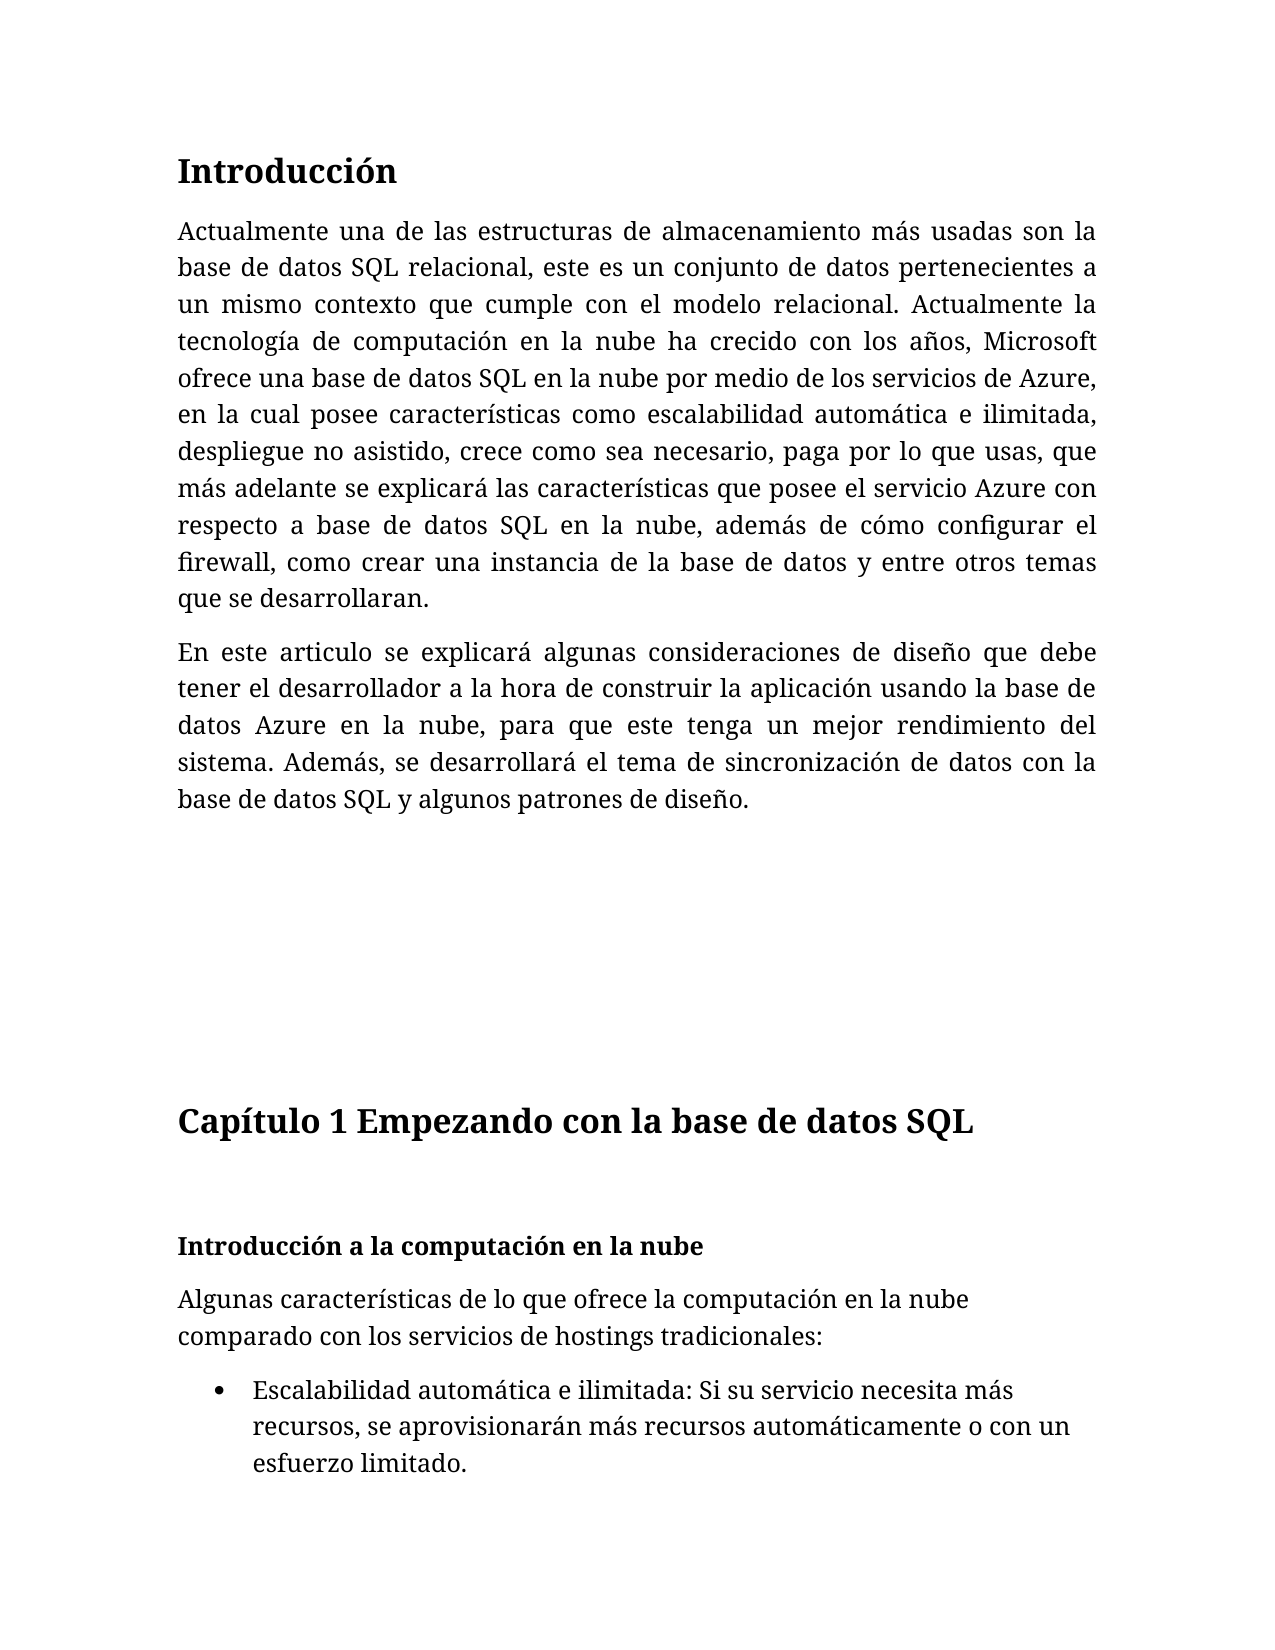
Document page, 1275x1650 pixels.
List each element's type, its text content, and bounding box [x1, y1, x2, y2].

text Introducción a la computación en la nube [177, 1229, 1098, 1263]
text En este articulo se explicará algunas consideraciones de diseño que debe tener el desarrollador a la hora de construir la aplicación usando la base de datos Azure en la nube, para que este tenga un mejor rendimiento del sistema. Además, se desarrollará el tema de sincronización de datos con la base de datos SQL y algunos patrones de diseño. [177, 634, 1098, 816]
text Actualmente una de las estructuras de almacenamiento más usadas son la base de datos SQL relacional, este es un conjunto de datos pertenecientes a un mismo contexto que cumple con el modelo relacional. Actualmente la tecnología de computación en la nube ha crecido con los años, Microsoft ofrece una base de datos SQL en la nube por medio de los servicios de Azure, en la cual posee características como escalabilidad automática e ilimitada, despliegue no asistido, crece como sea necesario, paga por lo que usas, que más adelante se explicará las características que posee el servicio Azure con respecto a base de datos SQL en la nube, además de cómo configurar el firewall, como crear una instancia de la base de datos y entre otros temas que se desarrollaran. [177, 213, 1098, 615]
text Introducción [177, 148, 1098, 193]
text Capítulo 1 Empezando con la base de datos SQL [177, 1097, 1098, 1143]
text Algunas características de lo que ofrece la computación en la nube comparado con los servicios de hostings tradicionales: [177, 1282, 1098, 1353]
list Escalabilidad automática e ilimitada: Si su servicio necesita más recursos, se aprovisionarán más recursos automáticamente o con un esfuerzo limitado. [215, 1372, 1098, 1480]
